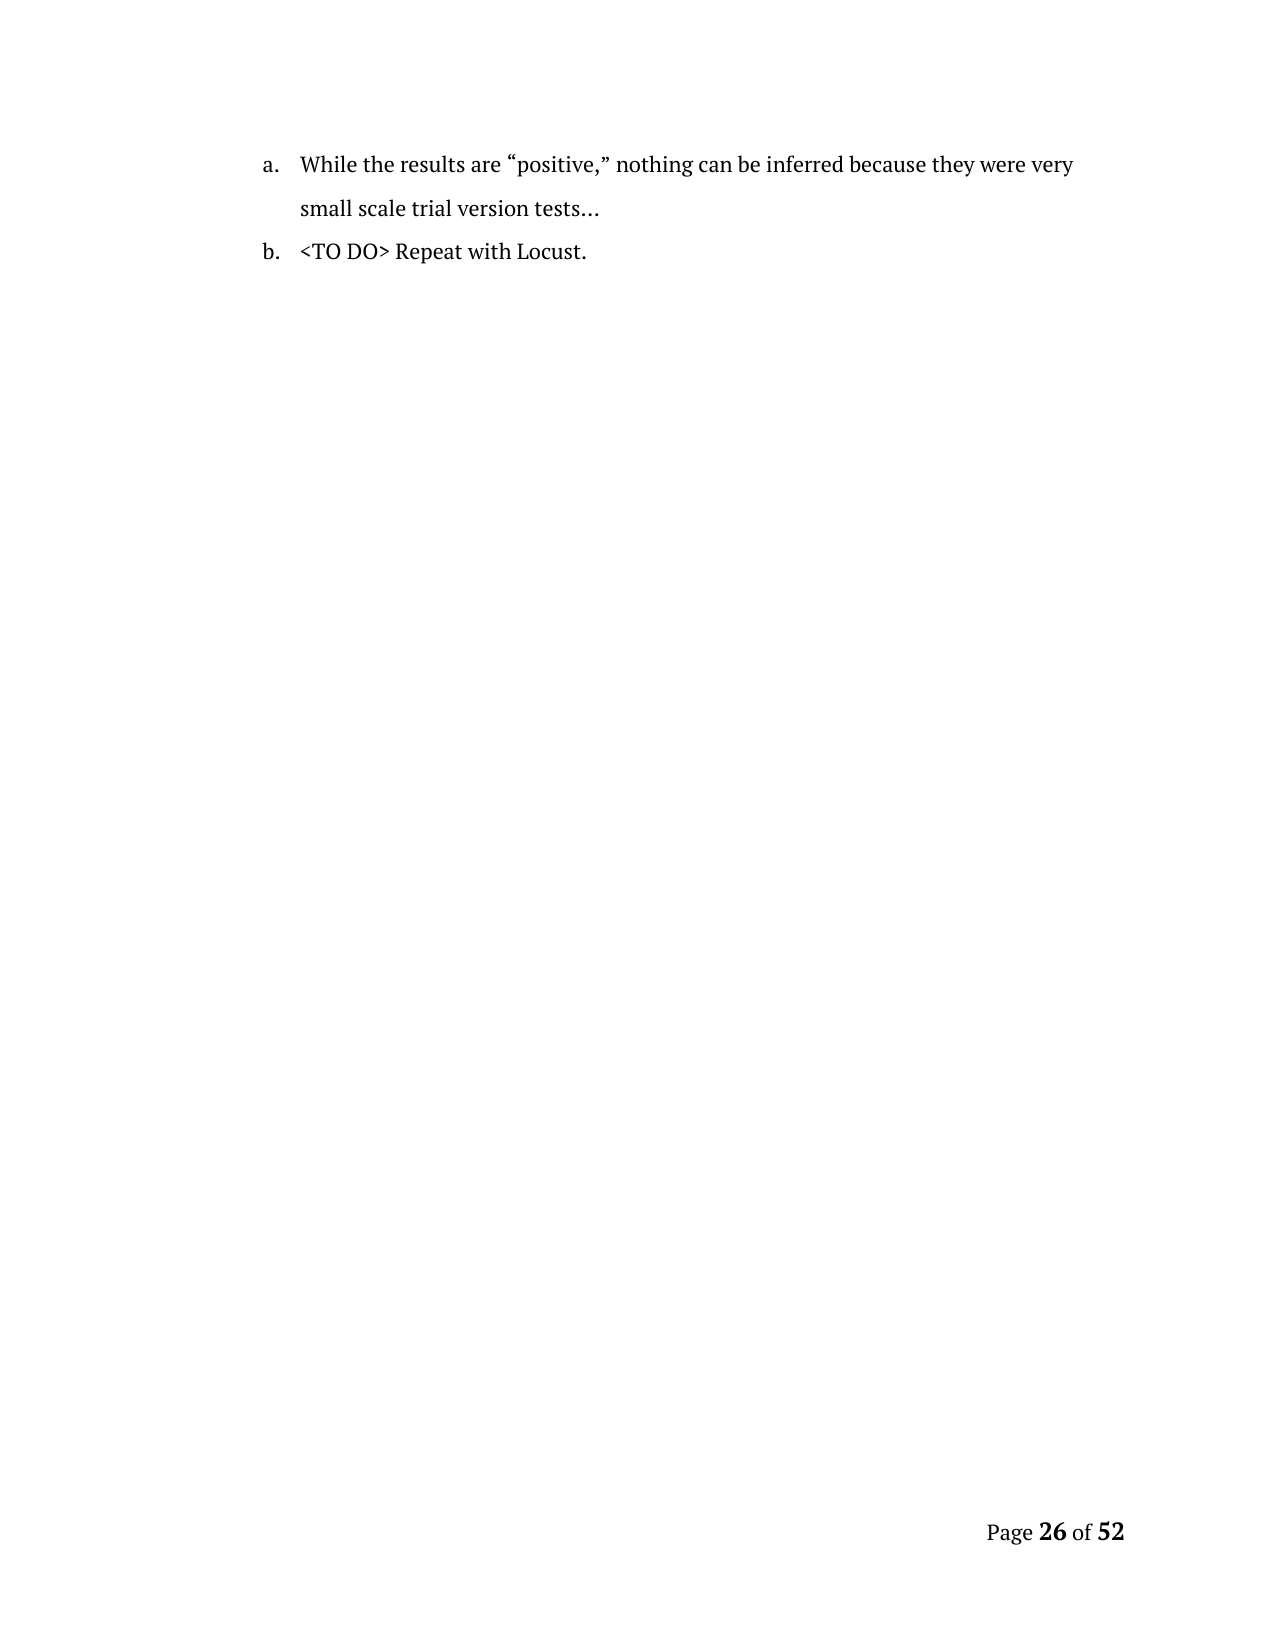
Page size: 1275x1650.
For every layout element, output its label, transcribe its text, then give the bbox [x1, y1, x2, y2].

list <TO DO> Repeat with Locust. [262, 237, 1125, 266]
list While the results are “positive,” nothing can be inferred because they were very small scale trial version tests… [262, 150, 1125, 222]
